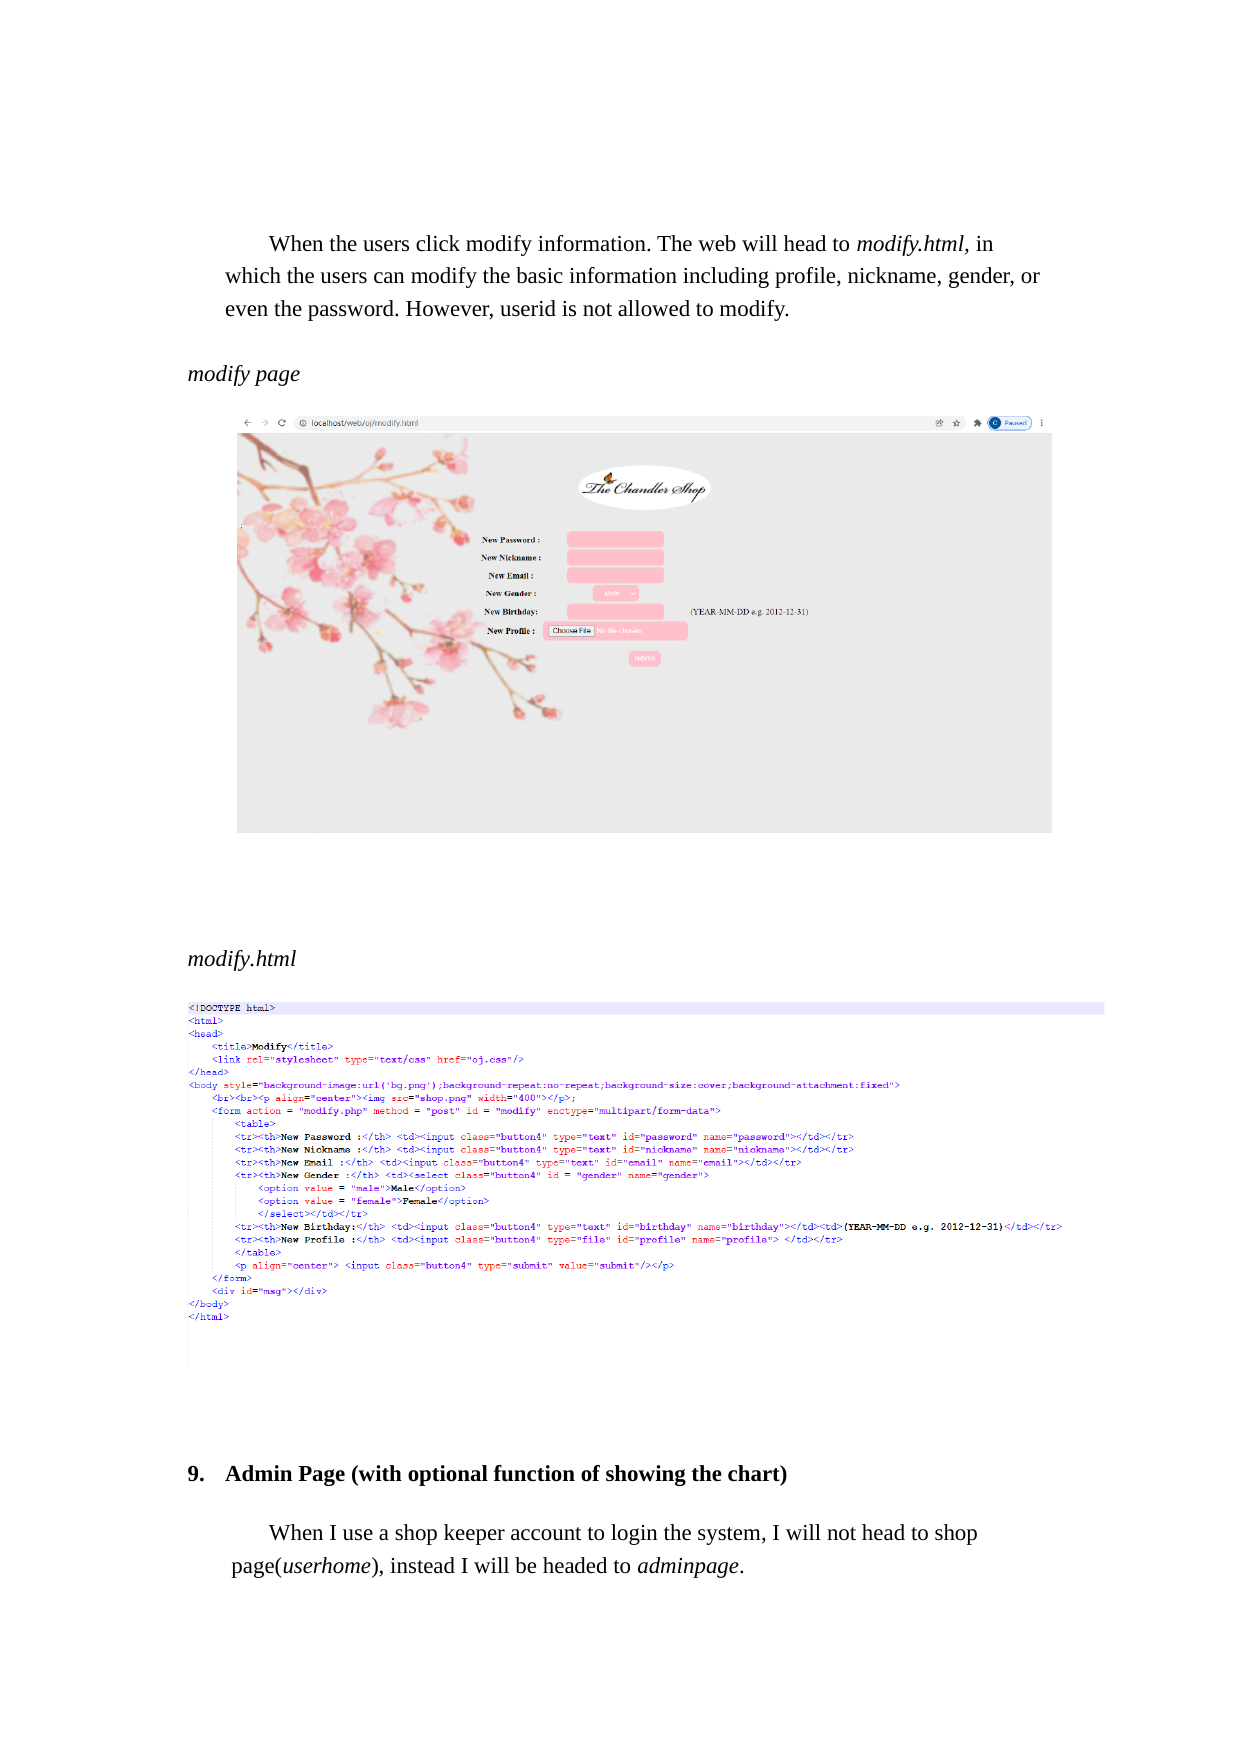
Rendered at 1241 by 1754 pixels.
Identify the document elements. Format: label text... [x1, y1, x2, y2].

text When the users click modify information. The web will head to modify.html, in which the users can modify the basic information including profile, nickname, gender, or even the password. However, userid is not allowed to modify. [225, 227, 1053, 324]
picture [237, 414, 1053, 833]
text When I use a shop keeper account to login the system, I will not head to shop page(userhome), instead I will be headed to adminpage. [231, 1516, 1053, 1581]
text modify.html [187, 942, 1053, 974]
subtitle Admin Page (with optional function of showing the chart) [187, 1457, 1053, 1489]
text modify page [187, 357, 1053, 389]
picture [187, 1002, 1105, 1366]
